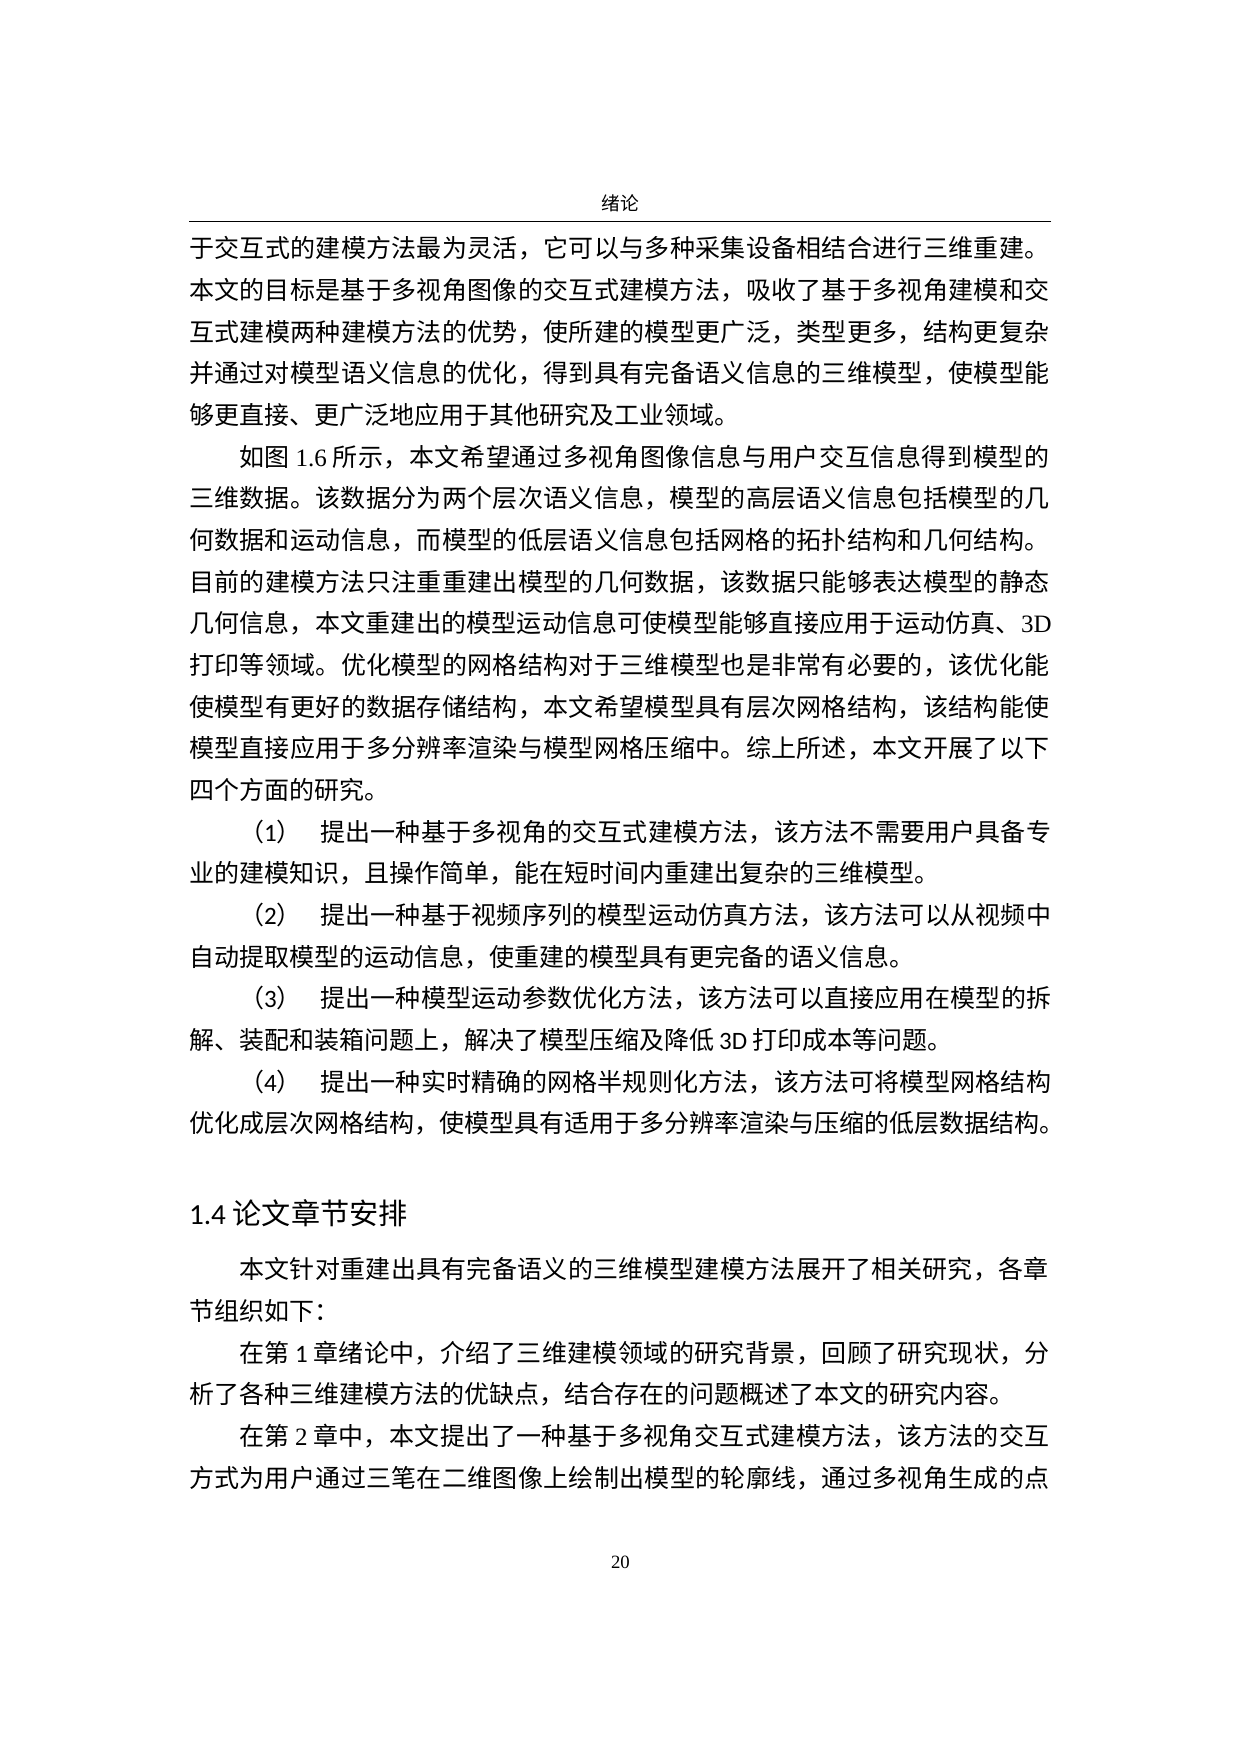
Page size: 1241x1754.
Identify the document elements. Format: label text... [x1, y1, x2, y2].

list 在第1章绪论中，介绍了三维建模领域的研究背景，回顾了研究现状，分析了各种三维建模方法的优缺点，结合存在的问题概述了本文的研究内容。 [189, 1329, 1051, 1412]
text 上述研究现状展现了基于不同采集数据的方式的三维建模方法，每种建模方法都各有优缺点，其方法也应用在不同的领域。在几种三维建模方法中，基于交互式的建模方法最为灵活，它可以与多种采集设备相结合进行三维重建。本文的目标是基于多视角图像的交互式建模方法，吸收了基于多视角建模和交互式建模两种建模方法的优势，使所建的模型更广泛，类型更多，结构更复杂，并通过对模型语义信息的优化，得到具有完备语义信息的三维模型，使模型能够更直接、更广泛地应用于其他研究及工业领域。 [189, 224, 1051, 433]
list 提出一种基于视频序列的模型运动仿真方法，该方法可以从视频中自动提取模型的运动信息，使重建的模型具有更完备的语义信息。 [189, 891, 1051, 974]
list 提出一种模型运动参数优化方法，该方法可以直接应用在模型的拆解、装配和装箱问题上，解决了模型压缩及降低3D打印成本等问题。 [189, 974, 1051, 1058]
list 提出一种实时精确的网格半规则化方法，该方法可将模型网格结构优化成层次网格结构，使模型具有适用于多分辨率渲染与压缩的低层数据结构。 [189, 1058, 1051, 1141]
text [189, 1412, 1051, 1495]
list 本文针对重建出具有完备语义的三维模型建模方法展开了相关研究，各章节组织如下： [189, 1245, 1051, 1329]
list 提出一种基于多视角的交互式建模方法，该方法不需要用户具备专业的建模知识，且操作简单，能在短时间内重建出复杂的三维模型。 [189, 808, 1051, 891]
text 如图1.6所示，本文希望通过多视角图像信息与用户交互信息得到模型的三维数据。该数据分为两个层次语义信息，模型的高层语义信息包括模型的几何数据和运动信息，而模型的低层语义信息包括网格的拓扑结构和几何结构。目前的建模方法只注重重建出模型的几何数据，该数据只能够表达模型的静态几何信息，本文重建出的模型运动信息可使模型能够直接应用于运动仿真、3D打印等领域。优化模型的网格结构对于三维模型也是非常有必要的，该优化能使模型有更好的数据存储结构，本文希望模型具有层次网格结构，该结构能使模型直接应用于多分辨率渲染与模型网格压缩中。综上所述，本文开展了以下四个方面的研究。 [189, 433, 1051, 808]
text 论文章节安排 [189, 1191, 1051, 1233]
